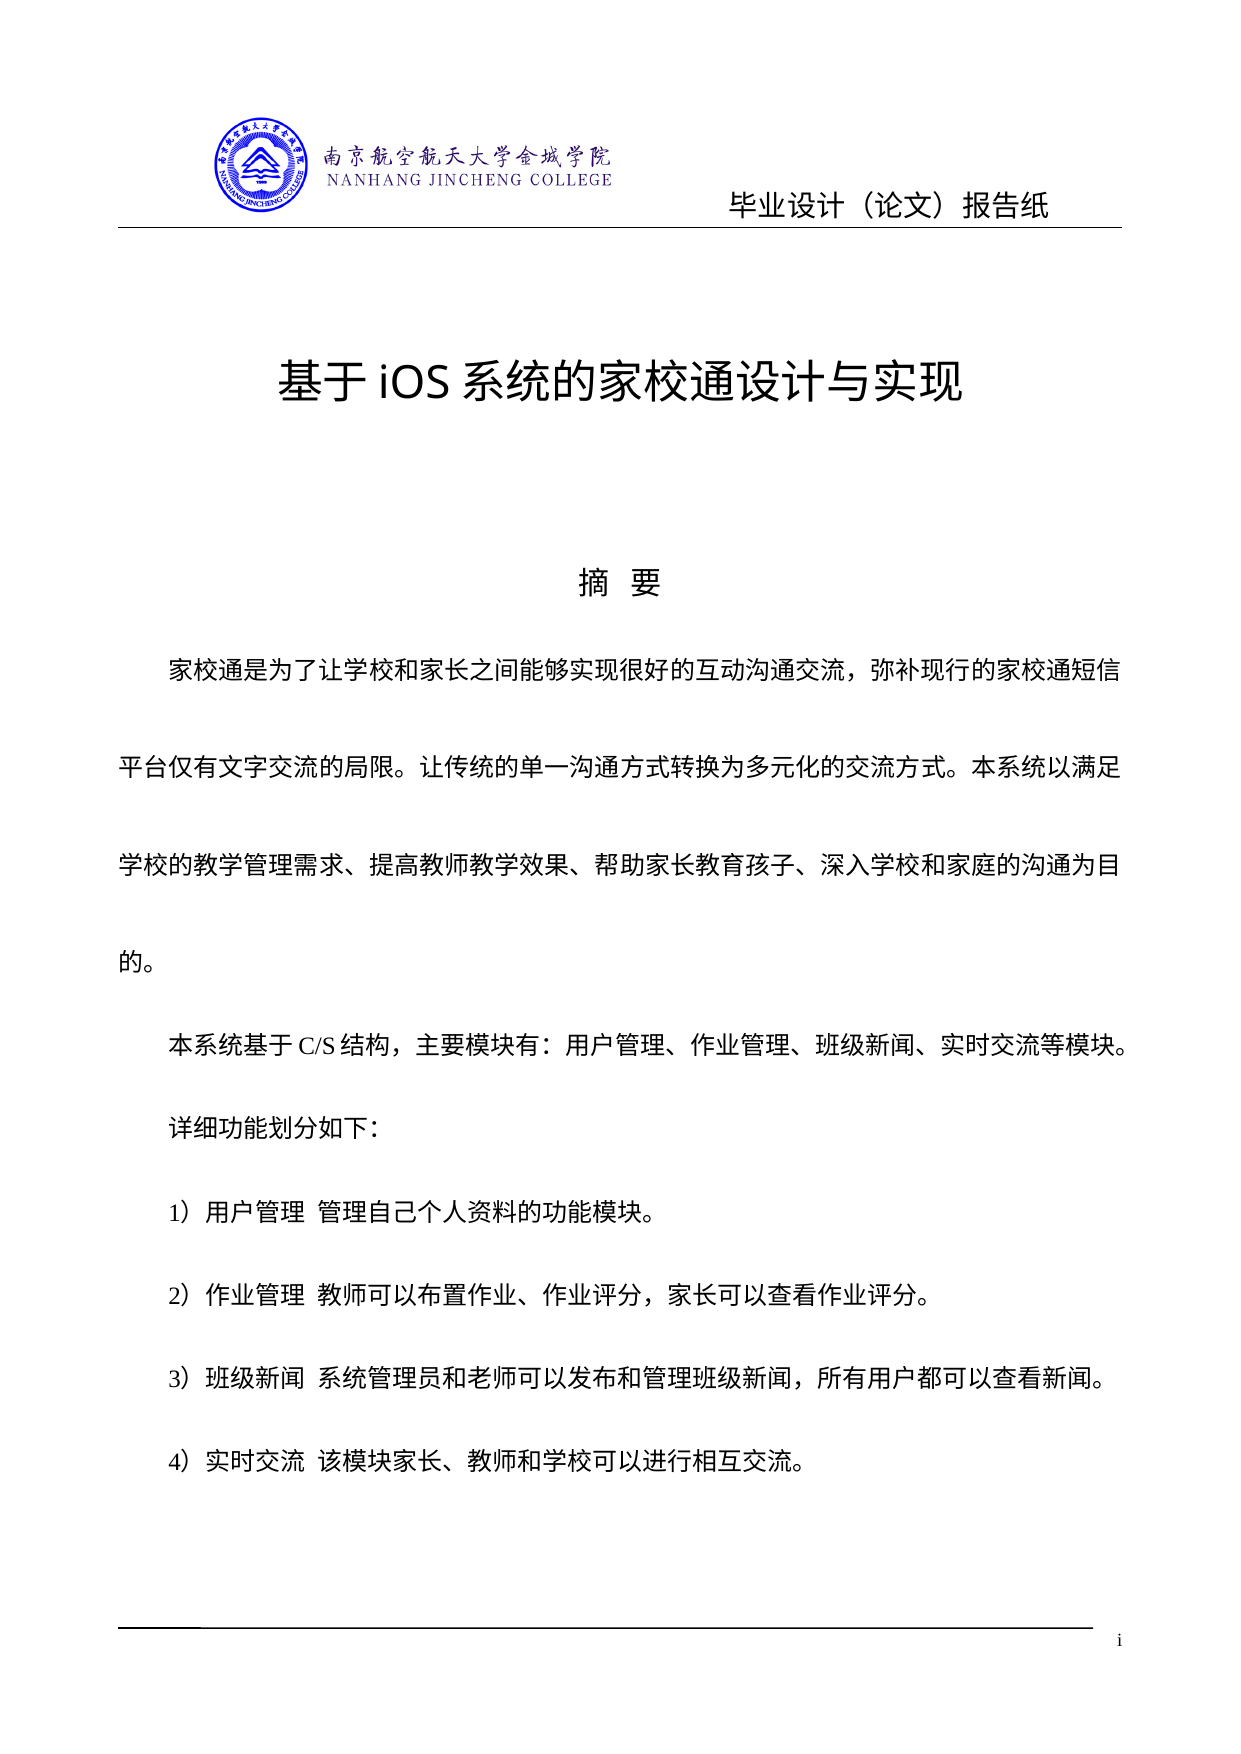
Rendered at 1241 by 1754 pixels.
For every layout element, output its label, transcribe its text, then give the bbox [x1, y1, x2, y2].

text 详细功能划分如下： [118, 1094, 1122, 1159]
picture [191, 112, 635, 217]
text 1）用户管理 管理自己个人资料的功能模块。 [118, 1178, 1122, 1243]
text 3）班级新闻 系统管理员和老师可以发布和管理班级新闻，所有用户都可以查看新闻。 [118, 1344, 1122, 1409]
text 2）作业管理 教师可以布置作业、作业评分，家长可以查看作业评分。 [118, 1261, 1122, 1326]
text 家校通是为了让学校和家长之间能够实现很好的互动沟通交流，弥补现行的家校通短信平台仅有文字交流的局限。让传统的单一沟通方式转换为多元化的交流方式。本系统以满足学校的教学管理需求、提高教师教学效果、帮助家长教育孩子、深入学校和家庭的沟通为目的。 [118, 636, 1122, 993]
text 4）实时交流 该模块家长、教师和学校可以进行相互交流。 [118, 1427, 1122, 1492]
text 基于iOS系统的家校通设计与实现 [118, 330, 1122, 427]
text 本系统基于C/S结构，主要模块有：用户管理、作业管理、班级新闻、实时交流等模块。 [118, 1011, 1122, 1076]
text 摘 要 [118, 548, 1122, 613]
